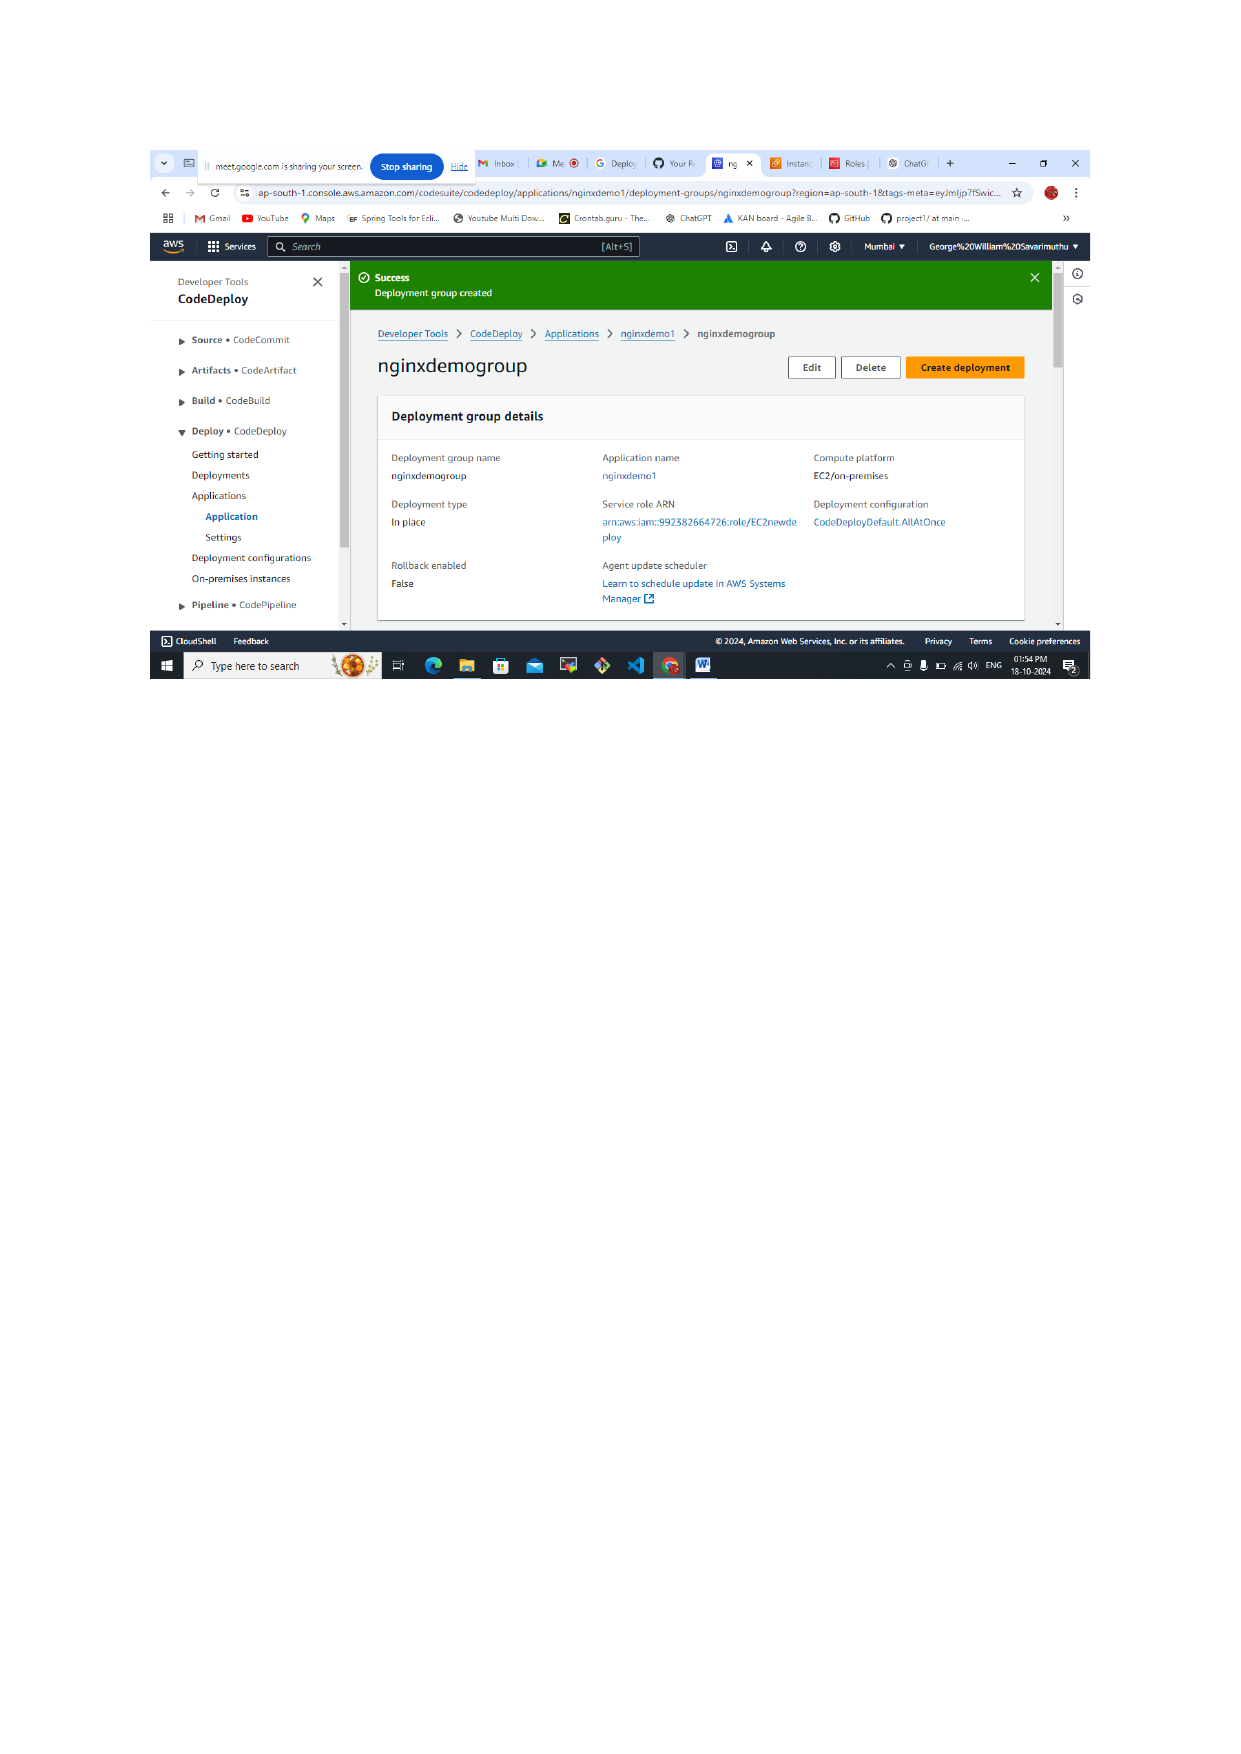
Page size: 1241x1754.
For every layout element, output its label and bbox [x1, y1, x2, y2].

picture [150, 150, 1091, 679]
